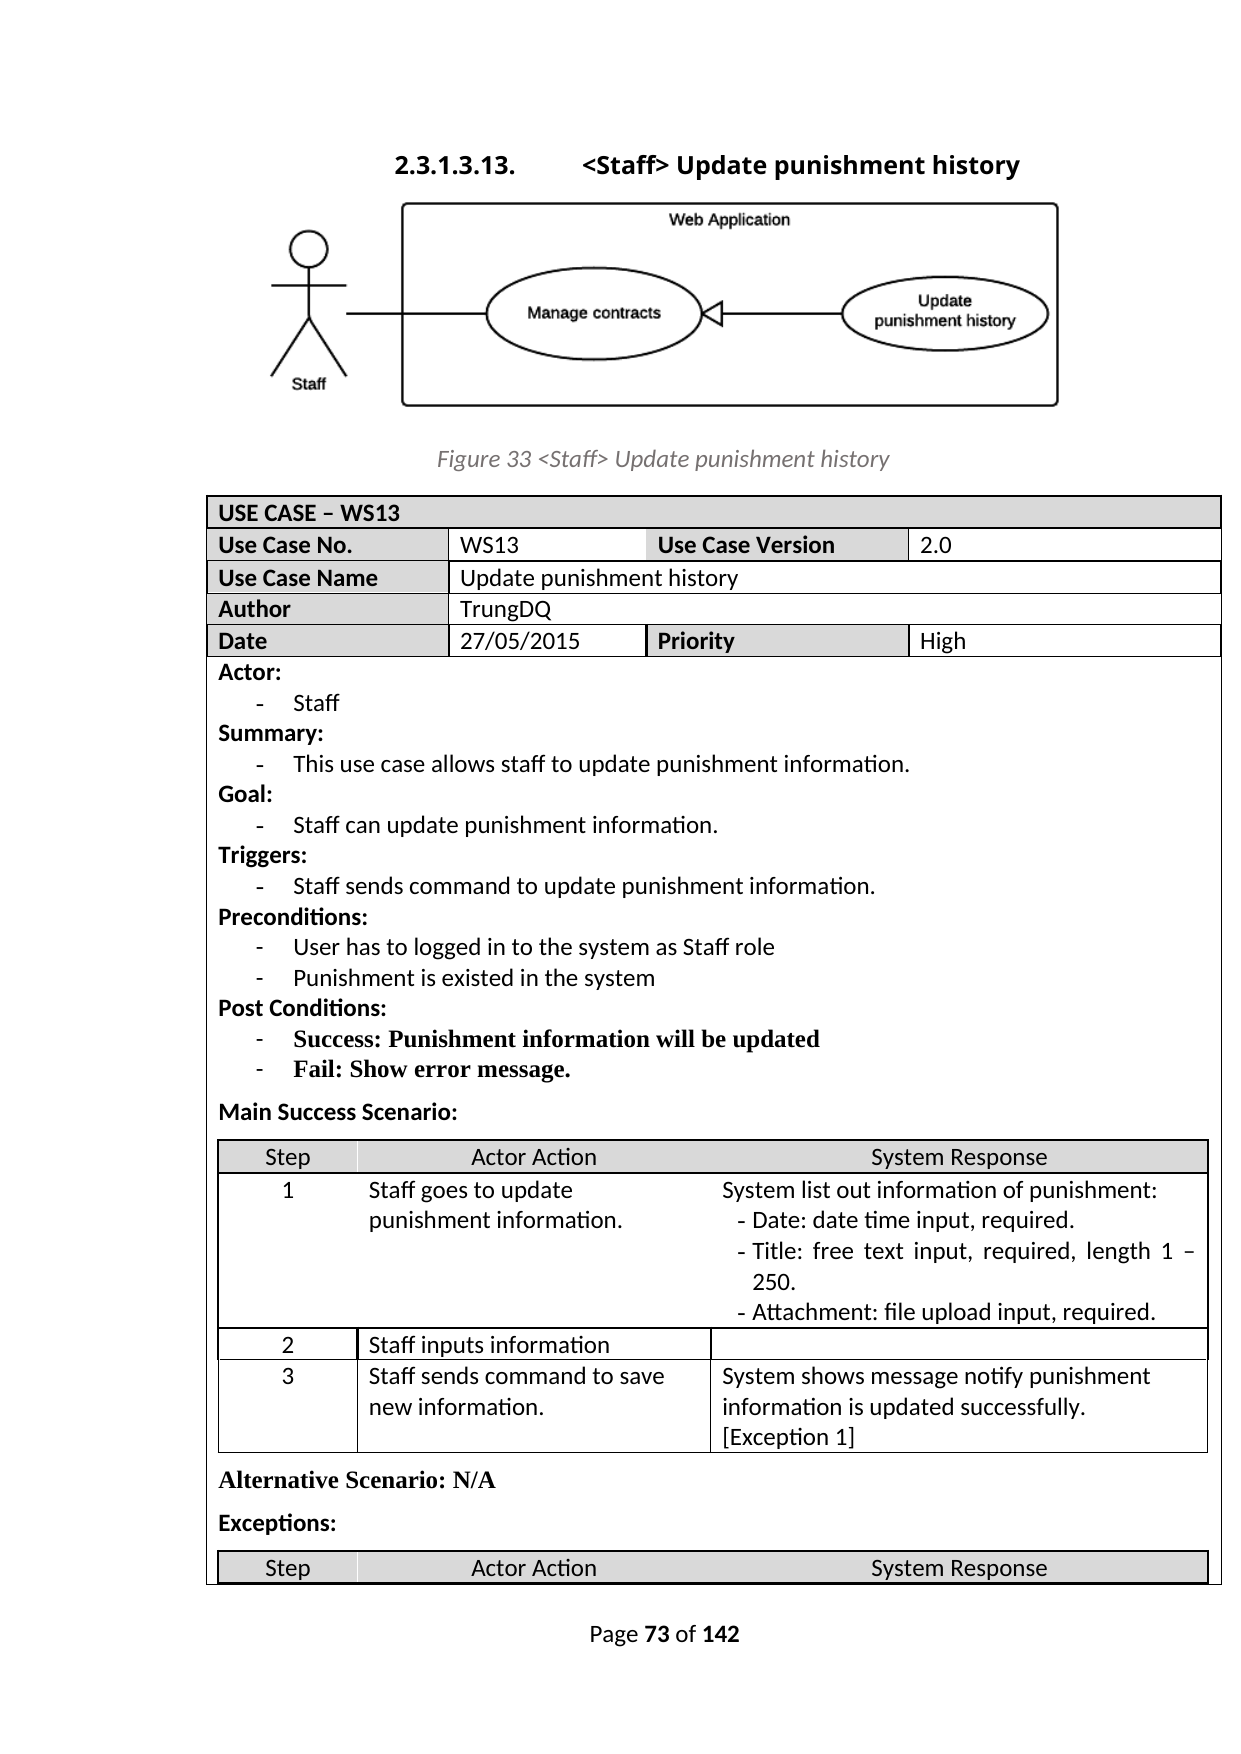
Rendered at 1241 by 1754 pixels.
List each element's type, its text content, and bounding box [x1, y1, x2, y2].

table_cell Use Case No. [207, 529, 448, 560]
table_cell WS13 [449, 529, 646, 560]
table_cell 2.0 [909, 529, 1221, 560]
table_cell Use Case Name [208, 561, 448, 592]
table_cell High [910, 625, 1220, 656]
table_cell 27/05/2015 [450, 625, 645, 656]
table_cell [207, 657, 1221, 1584]
table_cell Use Case Version [646, 529, 908, 560]
subtitle <Staff> Update punishment history [394, 148, 1122, 182]
table_cell Author [207, 594, 448, 624]
table_cell Date [208, 625, 448, 656]
table_header USE CASE – WS13 [208, 497, 1220, 527]
table_cell Update punishment history [450, 562, 1220, 592]
table_cell TrungDQ [449, 594, 1221, 624]
picture [244, 184, 1085, 424]
text Figure <Staff> Update punishment history [207, 443, 1122, 474]
table_cell Priority [648, 625, 908, 656]
